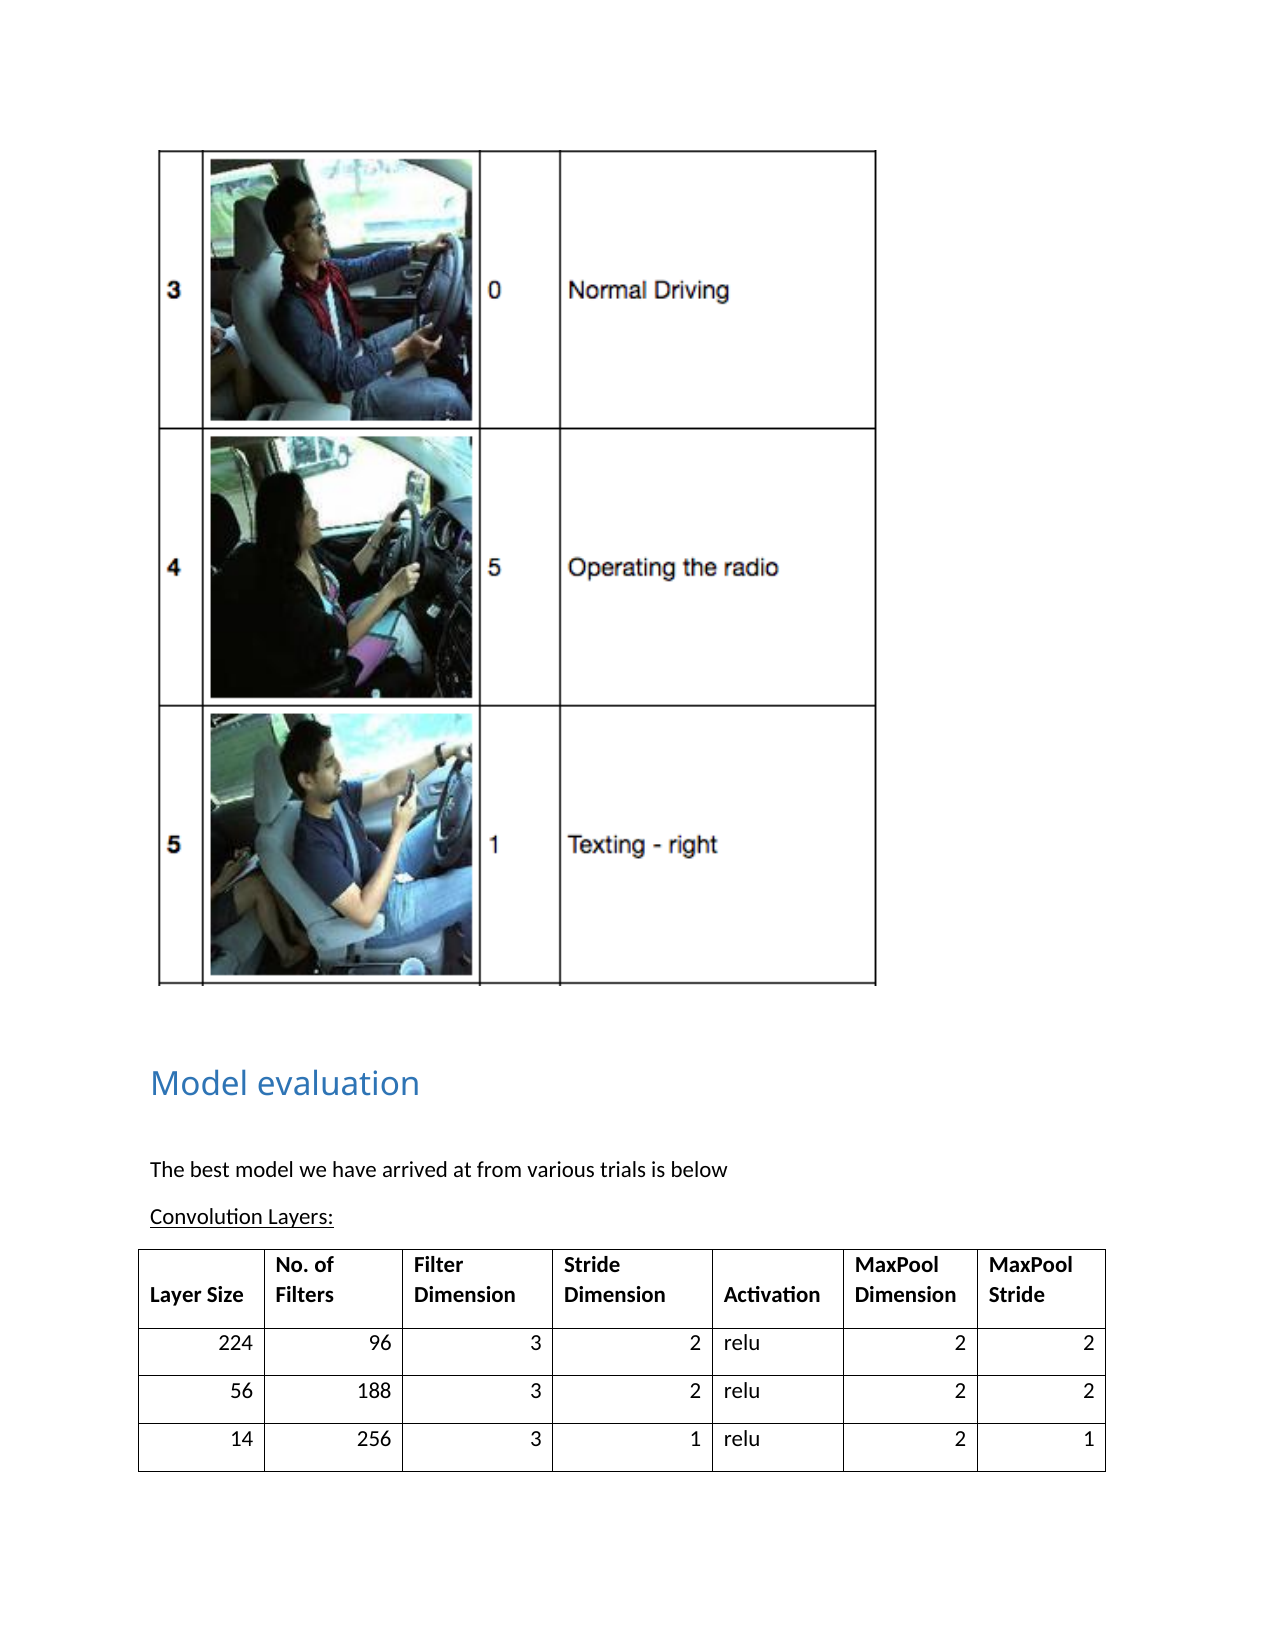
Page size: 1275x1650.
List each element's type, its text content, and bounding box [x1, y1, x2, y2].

table_cell 56 [139, 1376, 264, 1423]
table_cell 1 [553, 1424, 712, 1471]
table_cell 3 [403, 1329, 552, 1375]
text The best model we have arrived at from various trials is below [150, 1156, 1125, 1184]
table_cell 14 [139, 1424, 264, 1471]
table_cell 188 [265, 1376, 402, 1423]
table_header Stride Dimension [553, 1250, 712, 1327]
table_header MaxPool Stride [978, 1250, 1105, 1327]
table_header No. of Filters [265, 1250, 402, 1327]
table_header Activation [713, 1250, 843, 1327]
table_cell 224 [139, 1329, 264, 1375]
table_cell relu [713, 1424, 843, 1471]
table_cell relu [713, 1376, 843, 1423]
subtitle Model evaluation [150, 1060, 1125, 1105]
text Convolution Layers: [150, 1202, 1125, 1231]
table_cell 2 [844, 1376, 977, 1423]
table_cell 2 [844, 1329, 977, 1375]
table_cell 2 [553, 1329, 712, 1375]
picture [150, 150, 882, 986]
table_cell 2 [978, 1376, 1105, 1423]
table_cell 2 [978, 1329, 1105, 1375]
table_header MaxPool Dimension [844, 1250, 977, 1327]
table_cell 256 [265, 1424, 402, 1471]
table_header Filter Dimension [403, 1250, 552, 1327]
table_cell relu [713, 1329, 843, 1375]
table_cell 2 [844, 1424, 977, 1471]
table_cell 96 [265, 1329, 402, 1375]
table_cell 2 [553, 1376, 712, 1423]
table_cell 3 [403, 1424, 552, 1471]
table_cell 3 [403, 1376, 552, 1423]
table_cell 1 [978, 1424, 1105, 1471]
table_header Layer Size [139, 1250, 264, 1327]
